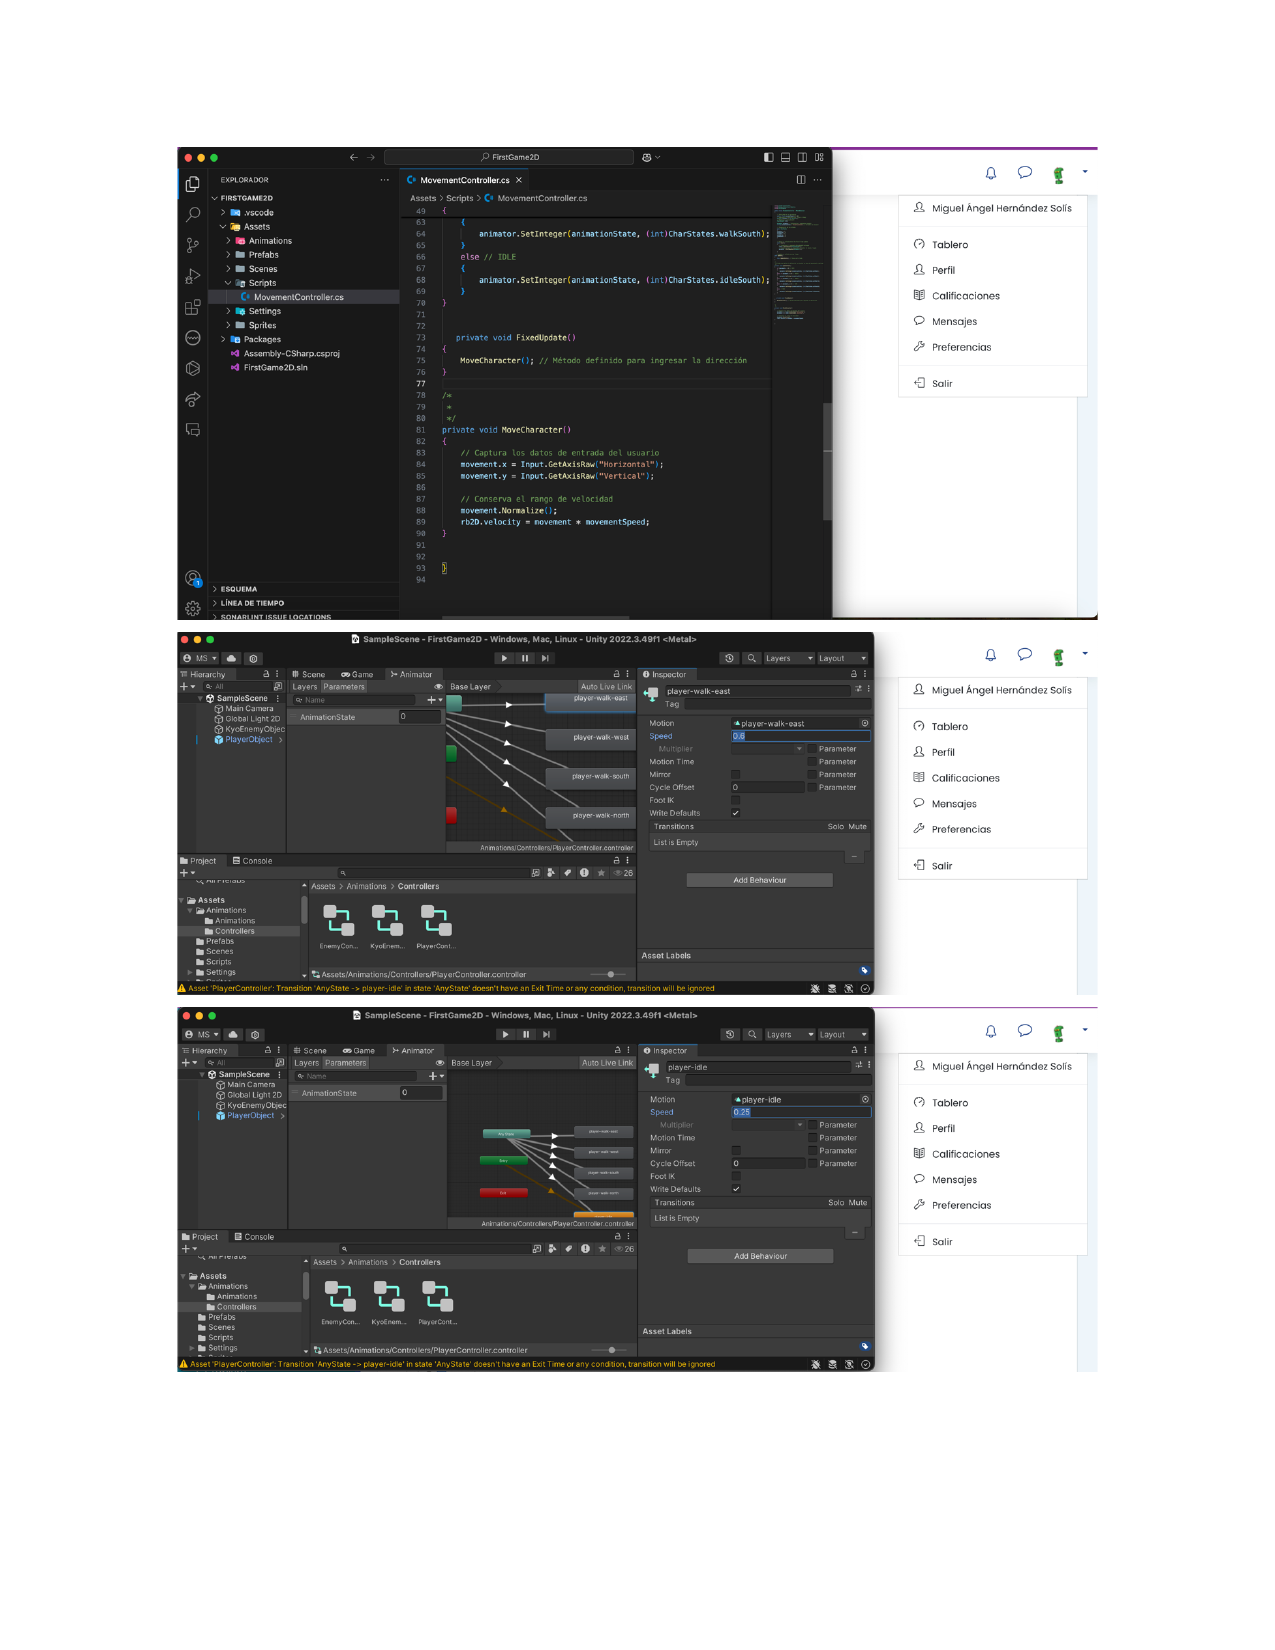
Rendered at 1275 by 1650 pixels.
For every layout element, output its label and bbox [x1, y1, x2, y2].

picture [177, 632, 1098, 995]
picture [177, 147, 1098, 620]
picture [177, 1007, 1098, 1372]
